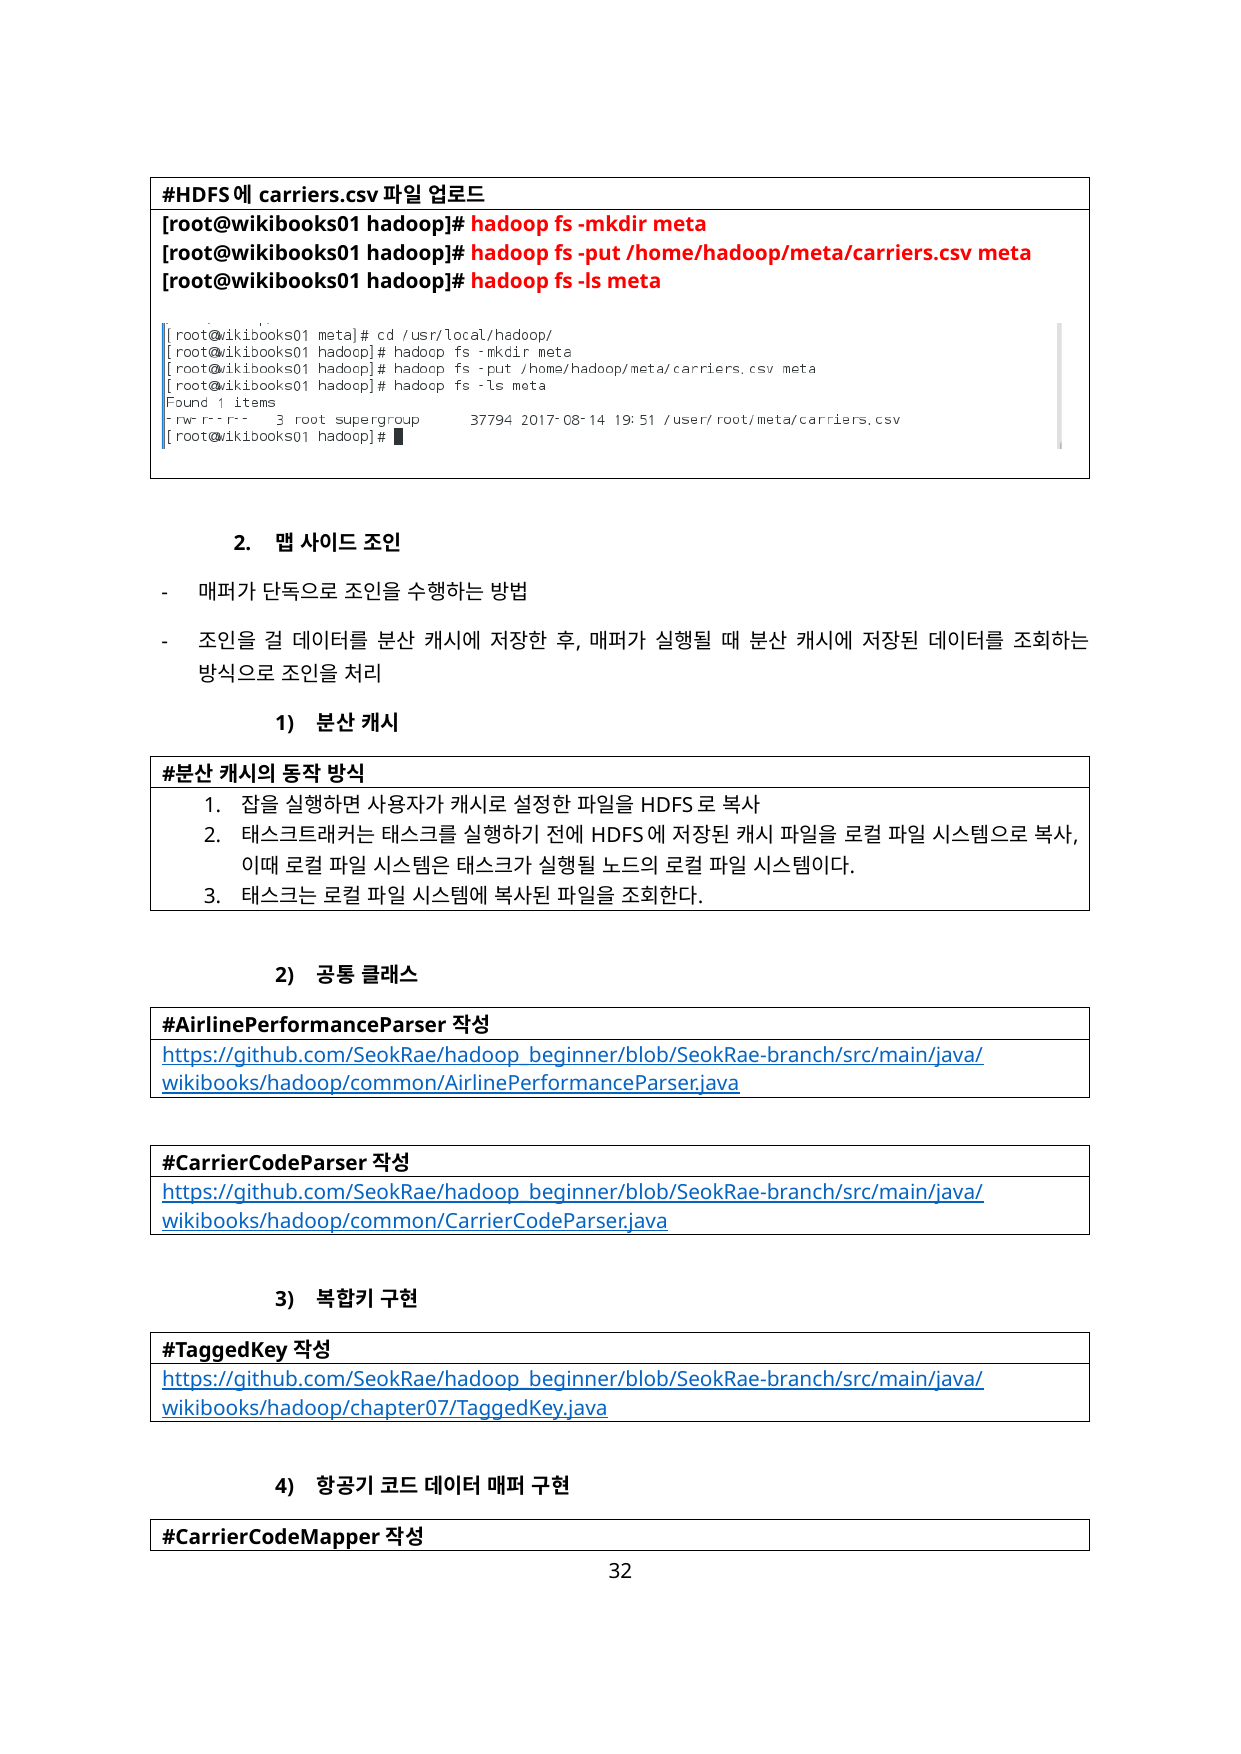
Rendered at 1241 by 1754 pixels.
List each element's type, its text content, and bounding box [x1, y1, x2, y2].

table_header #분산 캐시의 동작 방식 [151, 757, 1089, 787]
table_cell https://github.com/SeokRae/hadoop_beginner/blob/SeokRae-branch/src/main/java/wikibooks/hadoop/common/CarrierCodeParser.java [151, 1177, 1089, 1234]
table_cell https://github.com/SeokRae/hadoop_beginner/blob/SeokRae-branch/src/main/java/wikibooks/hadoop/chapter07/TaggedKey.java [151, 1364, 1089, 1421]
list 분산 캐시 [275, 707, 1090, 737]
picture [161, 323, 1062, 449]
table_header #CarrierCodeMapper 작성 [151, 1520, 1089, 1550]
list 조인을 걸 데이터를 분산 캐시에 저장한 후, 매퍼가 실행될 때 분산 캐시에 저장된 데이터를 조회하는 방식으로 조인을 처리 [161, 624, 1090, 687]
list 항공기 코드 데이터 매퍼 구현 [275, 1469, 1090, 1500]
table_header #AirlinePerformanceParser 작성 [151, 1008, 1089, 1039]
list 매퍼가 단독으로 조인을 수행하는 방법 [161, 575, 1090, 606]
table_header #HDFS에 carriers.csv 파일 업로드 [151, 178, 1089, 208]
table_header #TaggedKey 작성 [151, 1333, 1089, 1363]
list 공통 클래스 [275, 958, 1090, 988]
list 복합키 구현 [275, 1282, 1090, 1313]
table_cell [root@wikibooks01 hadoop]# hadoop fs -mkdir meta [root@wikibooks01 hadoop]# hadoop fs -put /home/hadoop/meta/carriers.csv meta [root@wikibooks01 hadoop]# hadoop fs -ls meta [151, 210, 1089, 477]
table_cell https://github.com/SeokRae/hadoop_beginner/blob/SeokRae-branch/src/main/java/wikibooks/hadoop/common/AirlinePerformanceParser.java [151, 1040, 1089, 1097]
list 맵 사이드 조인 [233, 526, 1090, 556]
table_cell 잡을 실행하면 사용자가 캐시로 설정한 파일을 HDFS로 복사 태스크트래커는 태스크를 실행하기 전에 HDFS에 저장된 캐시 파일을 로컬 파일 시스템으로 복사, 이때 로컬 파일 시스템은 태스크가 실행될 노드의 로컬 파일 시스템이다. 태스크는 로컬 파일 시스템에 복사된 파일을 조회한다. [151, 788, 1089, 909]
table_header #CarrierCodeParser 작성 [151, 1146, 1089, 1176]
